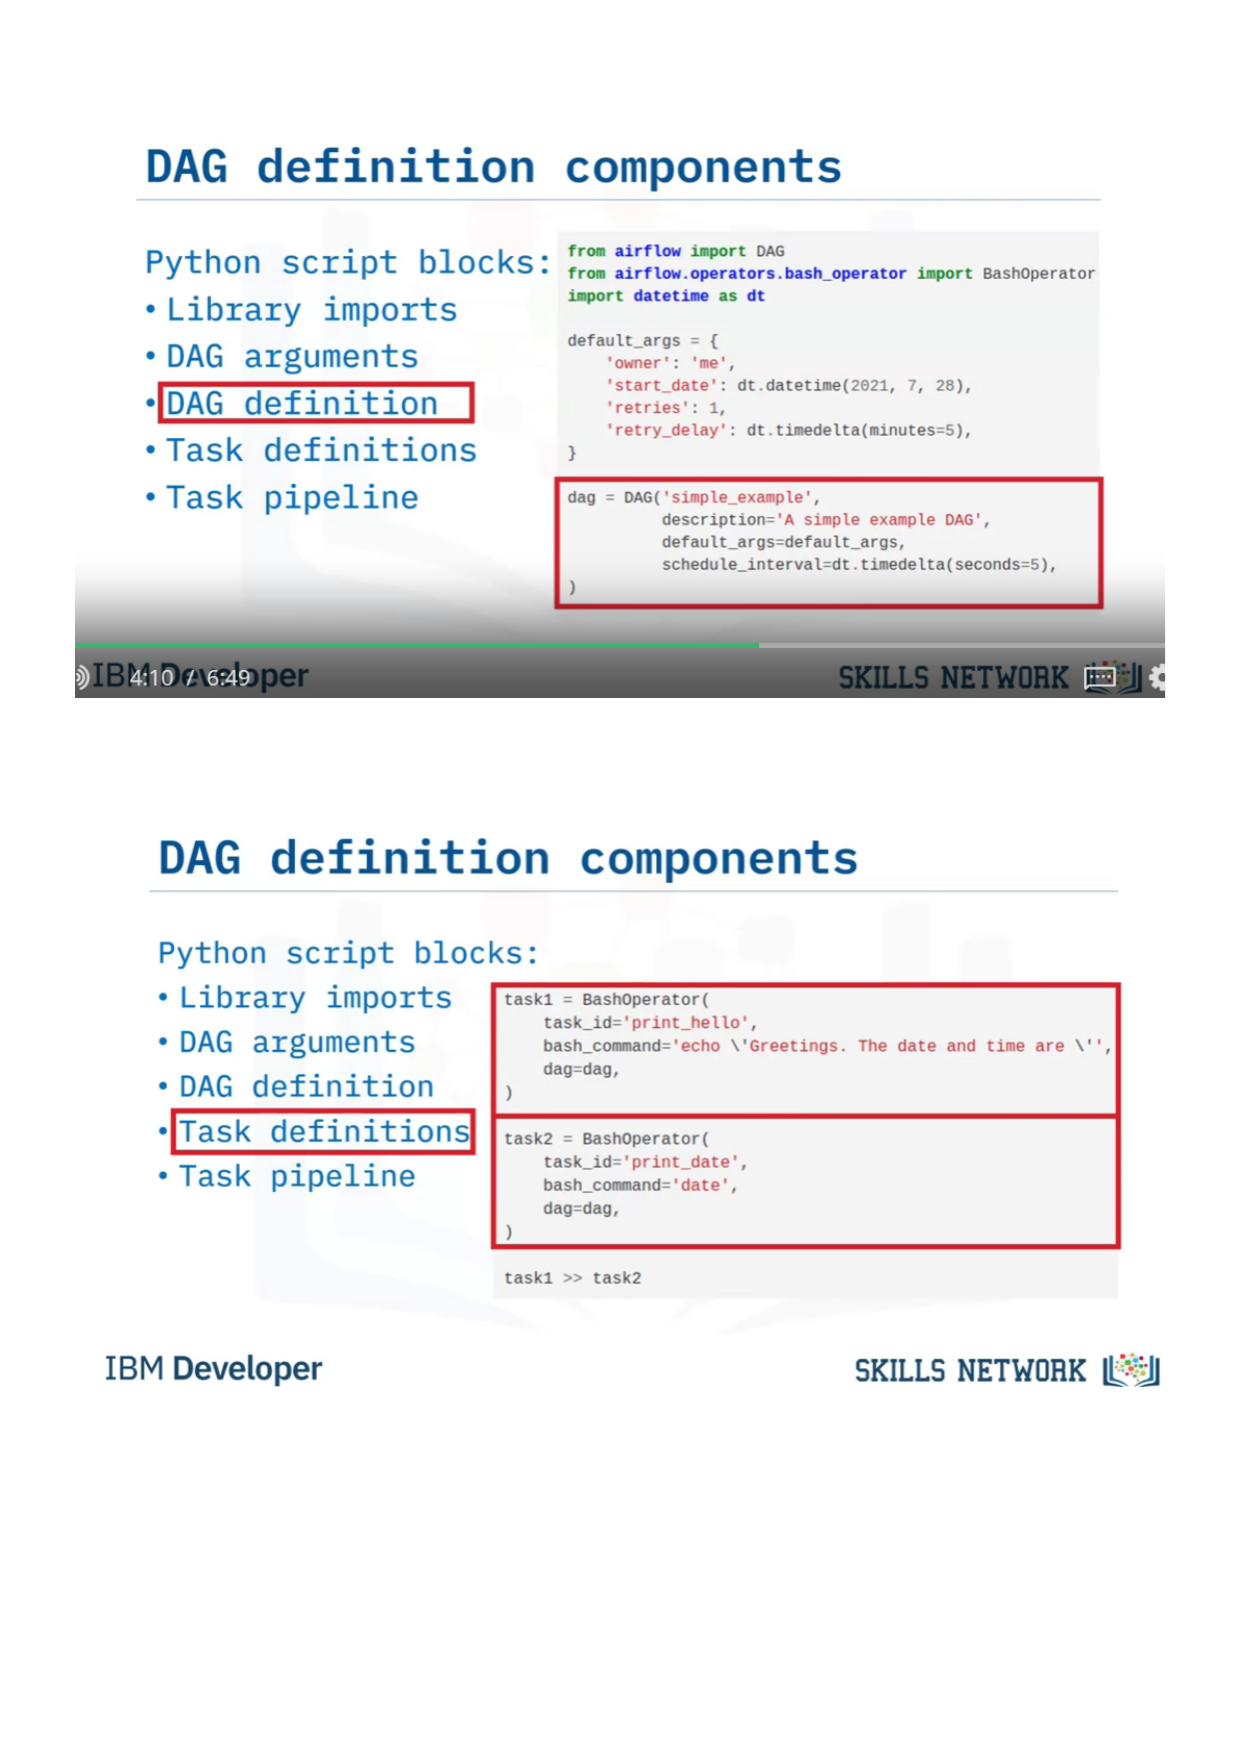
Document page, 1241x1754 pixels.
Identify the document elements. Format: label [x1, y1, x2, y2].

picture [75, 763, 1166, 1387]
picture [75, 75, 1166, 698]
